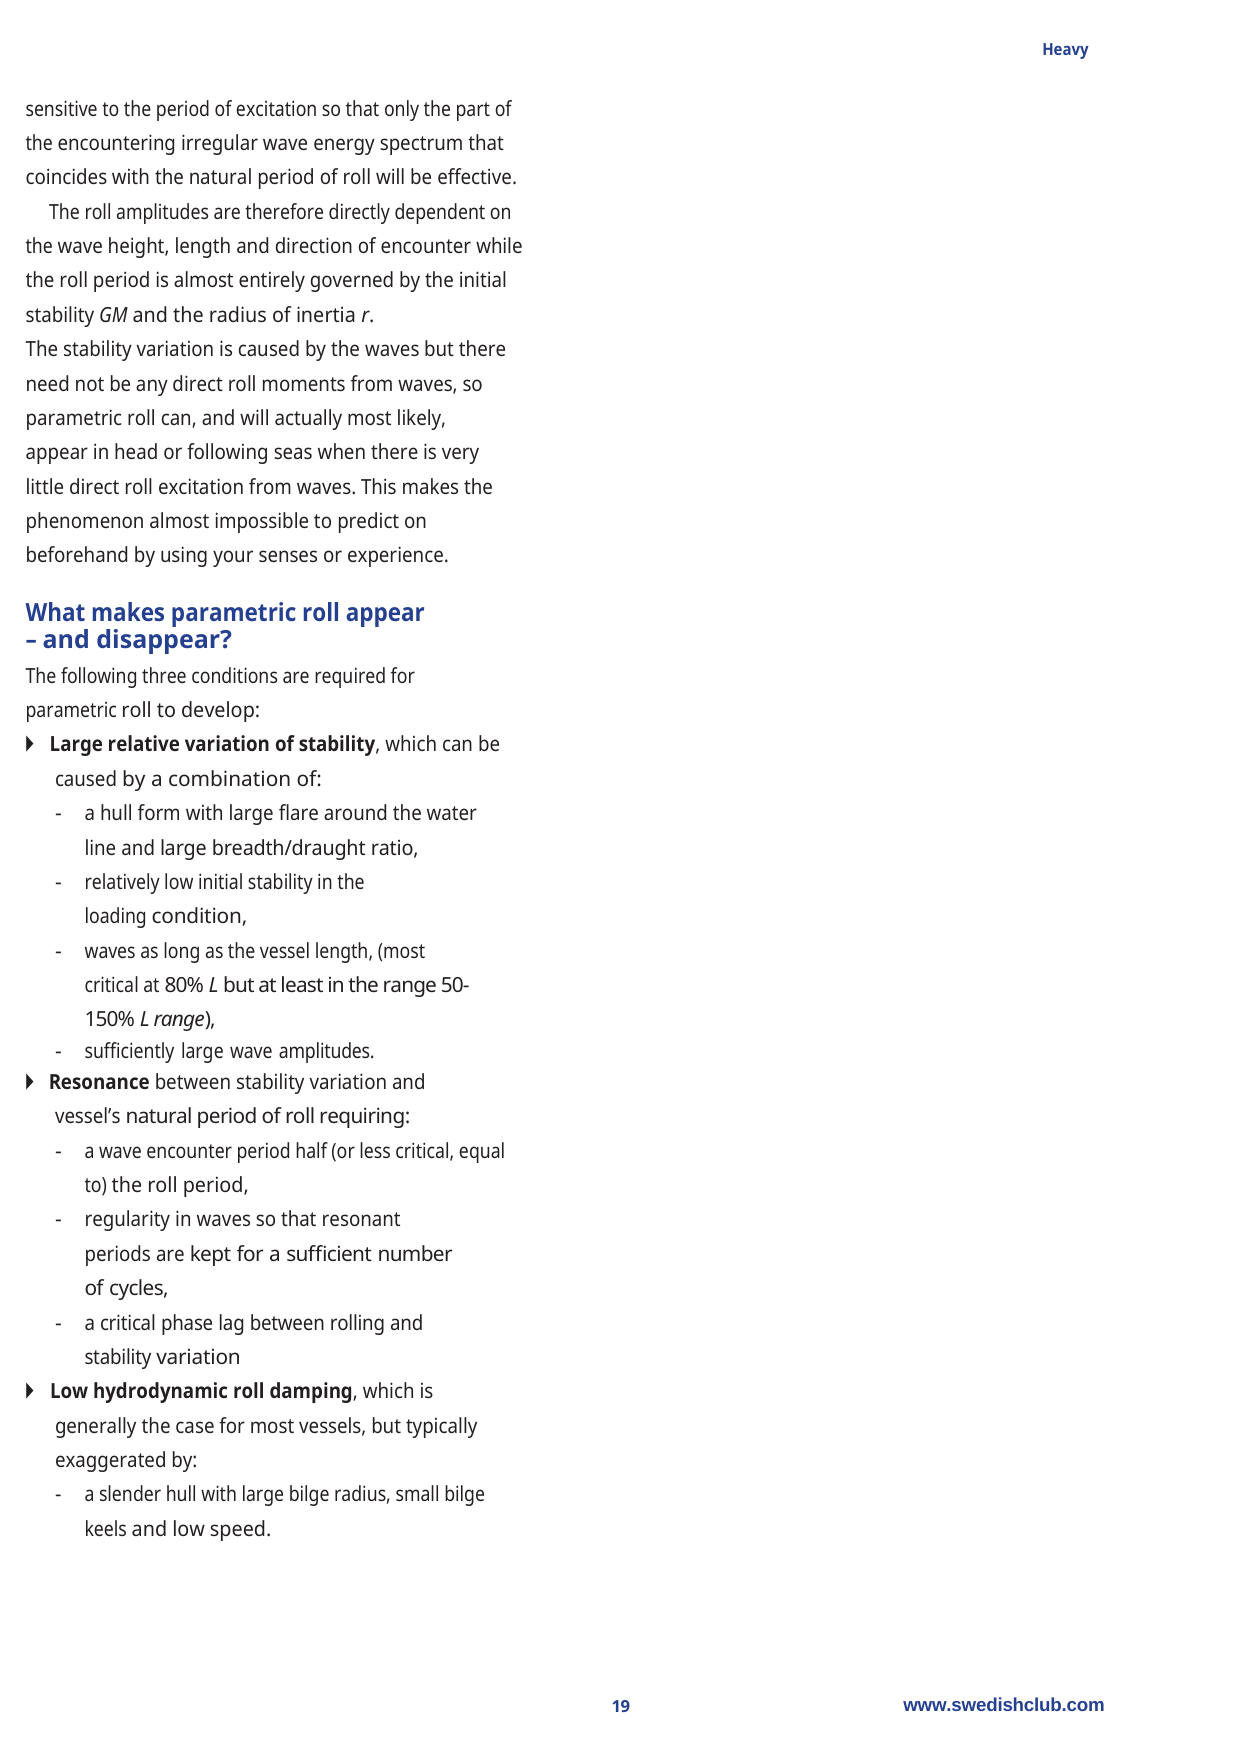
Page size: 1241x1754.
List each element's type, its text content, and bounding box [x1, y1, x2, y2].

list a wave encounter period half (or less critical, equal to) the roll period, [55, 1136, 511, 1198]
text 🞂​ Low hydrodynamic roll damping, which is generally the case for most vessels, but typically exaggerated by: [25, 1376, 496, 1473]
text 🞂​ Large relative variation of stability, which can be caused by a combination of: [25, 729, 509, 792]
subtitle What makes parametric roll appear – and disappear? [25, 598, 427, 656]
list a hull form with large flare around the water line and large breadth/draught ratio, [55, 798, 504, 861]
text The stability variation is caused by the waves but there need not be any direct roll moments from waves, so parametric roll can, and will actually most likely, appear in head or following seas when there is very little direct roll excitation from waves. This makes the phenomenon almost impossible to predict on beforehand by using your senses or experience. [25, 334, 508, 569]
text - a slender hull with large bilge radius, small bilge keels and low speed. [55, 1479, 504, 1542]
text The roll amplitudes are therefore directly dependent on the wave height, length and direction of encounter while the roll period is almost entirely governed by the initial stability GM and the radius of inertia r. [25, 197, 538, 328]
list a critical phase lag between rolling and stability variation [55, 1308, 458, 1370]
text 🞂​ Resonance between stability variation and vessel’s natural period of roll requiring: [25, 1067, 451, 1130]
text The following three conditions are required for parametric roll to develop: [25, 661, 495, 723]
list waves as long as the vessel length, (most critical at 80% L but at least in the range 50-150% L range), [55, 936, 483, 1033]
text sensitive to the period of excitation so that only the part of the encountering irregular wave energy spectrum that coincides with the natural period of roll will be effective. [25, 94, 538, 191]
list relatively low initial stability in the loading condition, [55, 867, 416, 930]
list regularity in waves so that resonant periods are kept for a sufficient number of cycles, [55, 1204, 456, 1302]
list sufficiently large wave amplitudes. [55, 1039, 605, 1063]
